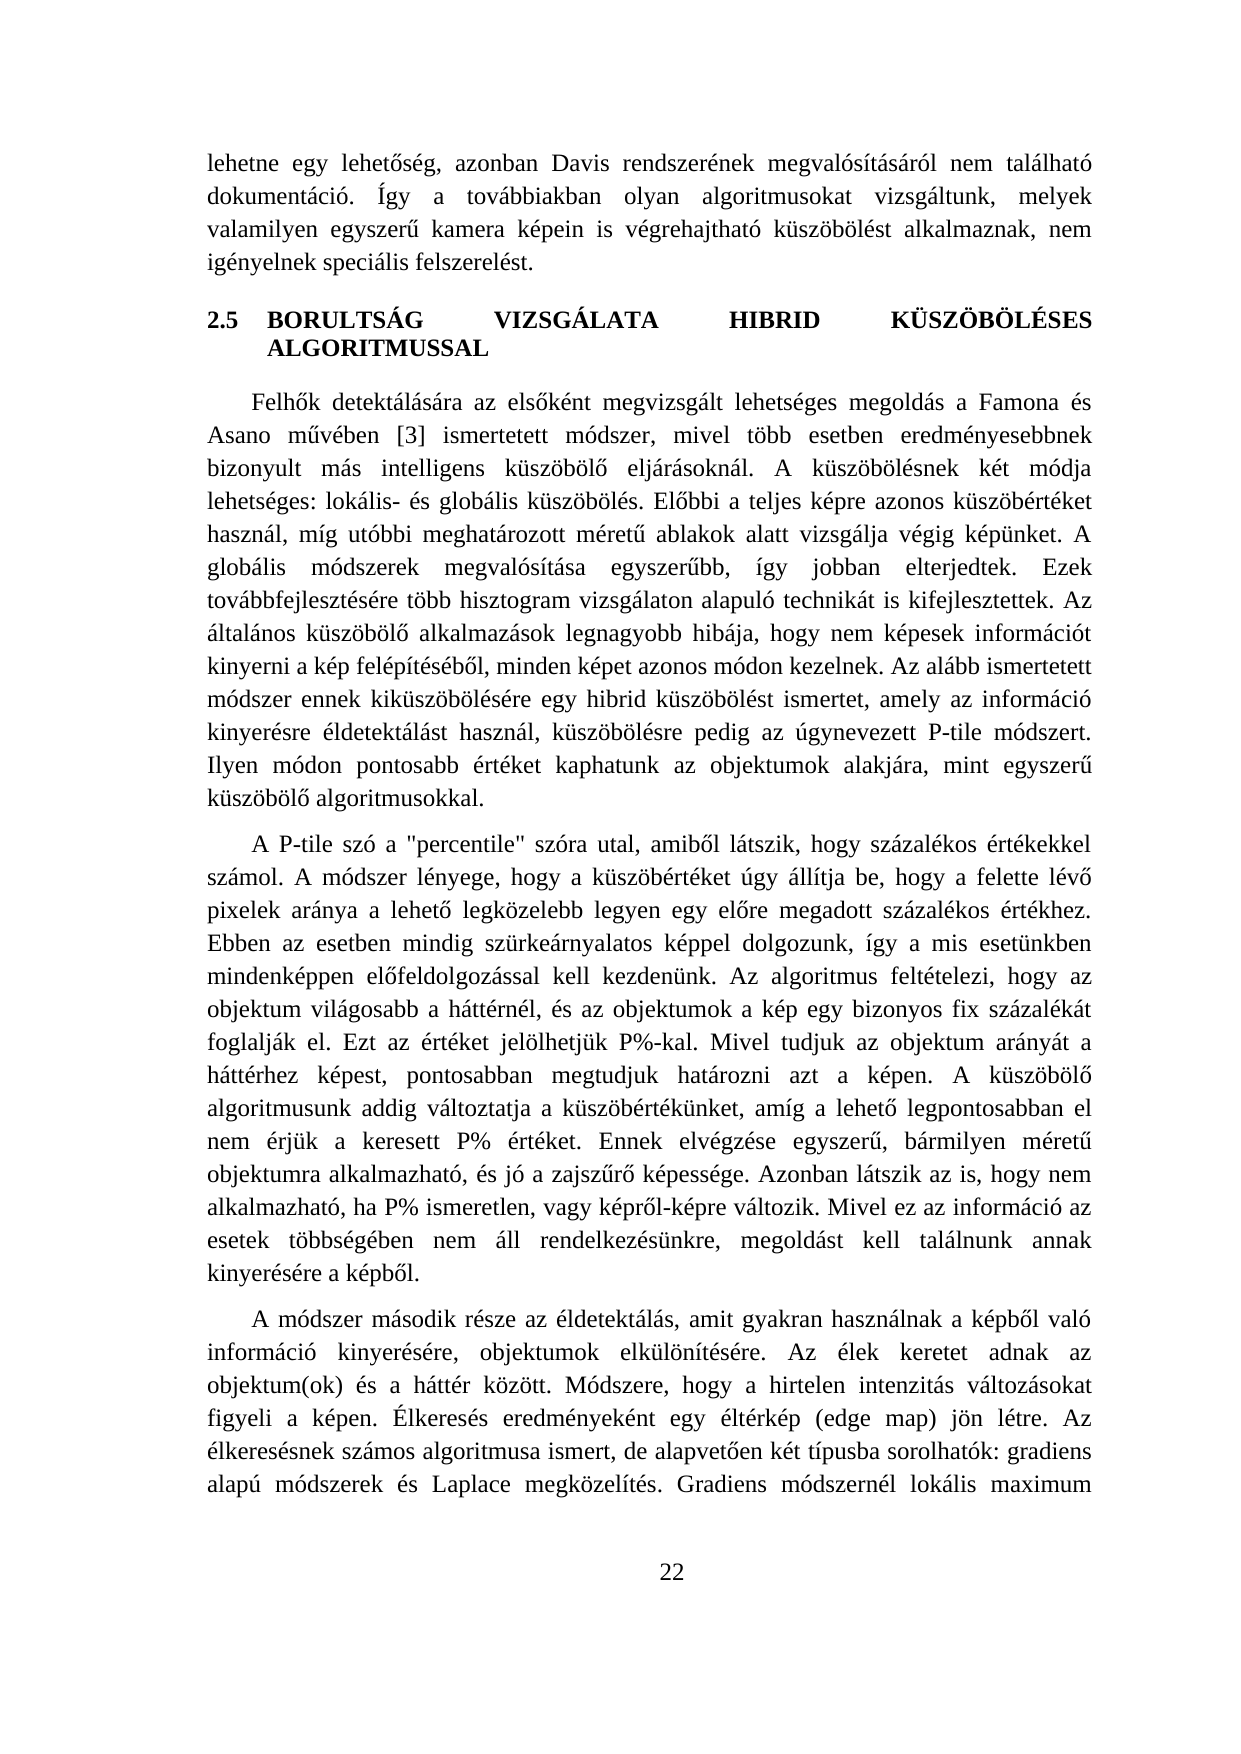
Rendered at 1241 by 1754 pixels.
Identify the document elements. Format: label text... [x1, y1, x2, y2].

text Felhők detektálására az elsőként megvizsgált lehetséges megoldás a Famona és Asano művében [3] ismertetett módszer, mivel több esetben eredményesebbnek bizonyult más intelligens küszöbölő eljárásoknál. A küszöbölésnek két módja lehetséges: lokális- és globális küszöbölés. Előbbi a teljes képre azonos küszöbértéket használ, míg utóbbi meghatározott méretű ablakok alatt vizsgálja végig képünket. A globális módszerek megvalósítása egyszerűbb, így jobban elterjedtek. Ezek továbbfejlesztésére több hisztogram vizsgálaton alapuló technikát is kifejlesztettek. Az általános küszöbölő alkalmazások legnagyobb hibája, hogy nem képesek információt kinyerni a kép felépítéséből, minden képet azonos módon kezelnek. Az alább ismertetett módszer ennek kiküszöbölésére egy hibrid küszöbölést ismertet, amely az információ kinyerésre éldetektálást használ, küszöbölésre pedig az úgynevezett P-tile módszert. Ilyen módon pontosabb értéket kaphatunk az objektumok alakjára, mint egyszerű küszöbölő algoritmusokkal. [207, 387, 1092, 812]
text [207, 148, 1092, 276]
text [207, 1304, 1092, 1498]
text A P-tile szó a "percentile" szóra utal, amiből látszik, hogy százalékos értékekkel számol. A módszer lényege, hogy a küszöbértéket úgy állítja be, hogy a felette lévő pixelek aránya a lehető legközelebb legyen egy előre megadott százalékos értékhez. Ebben az esetben mindig szürkeárnyalatos képpel dolgozunk, így a mis esetünkben mindenképpen előfeldolgozással kell kezdenünk. Az algoritmus feltételezi, hogy az objektum világosabb a háttérnél, és az objektumok a kép egy bizonyos fix százalékát foglalják el. Ezt az értéket jelölhetjük P%-kal. Mivel tudjuk az objektum arányát a háttérhez képest, pontosabban megtudjuk határozni azt a képen. A küszöbölő algoritmusunk addig változtatja a küszöbértékünket, amíg a lehető legpontosabban el nem érjük a keresett P% értéket. Ennek elvégzése egyszerű, bármilyen méretű objektumra alkalmazható, és jó a zajszűrő képessége. Azonban látszik az is, hogy nem alkalmazható, ha P% ismeretlen, vagy képről-képre változik. Mivel ez az információ az esetek többségében nem áll rendelkezésünkre, megoldást kell találnunk annak kinyerésére a képből. [207, 829, 1092, 1287]
subtitle Borultság vizsgálata hibrid küszöböléses algoritmussal [207, 305, 1092, 362]
